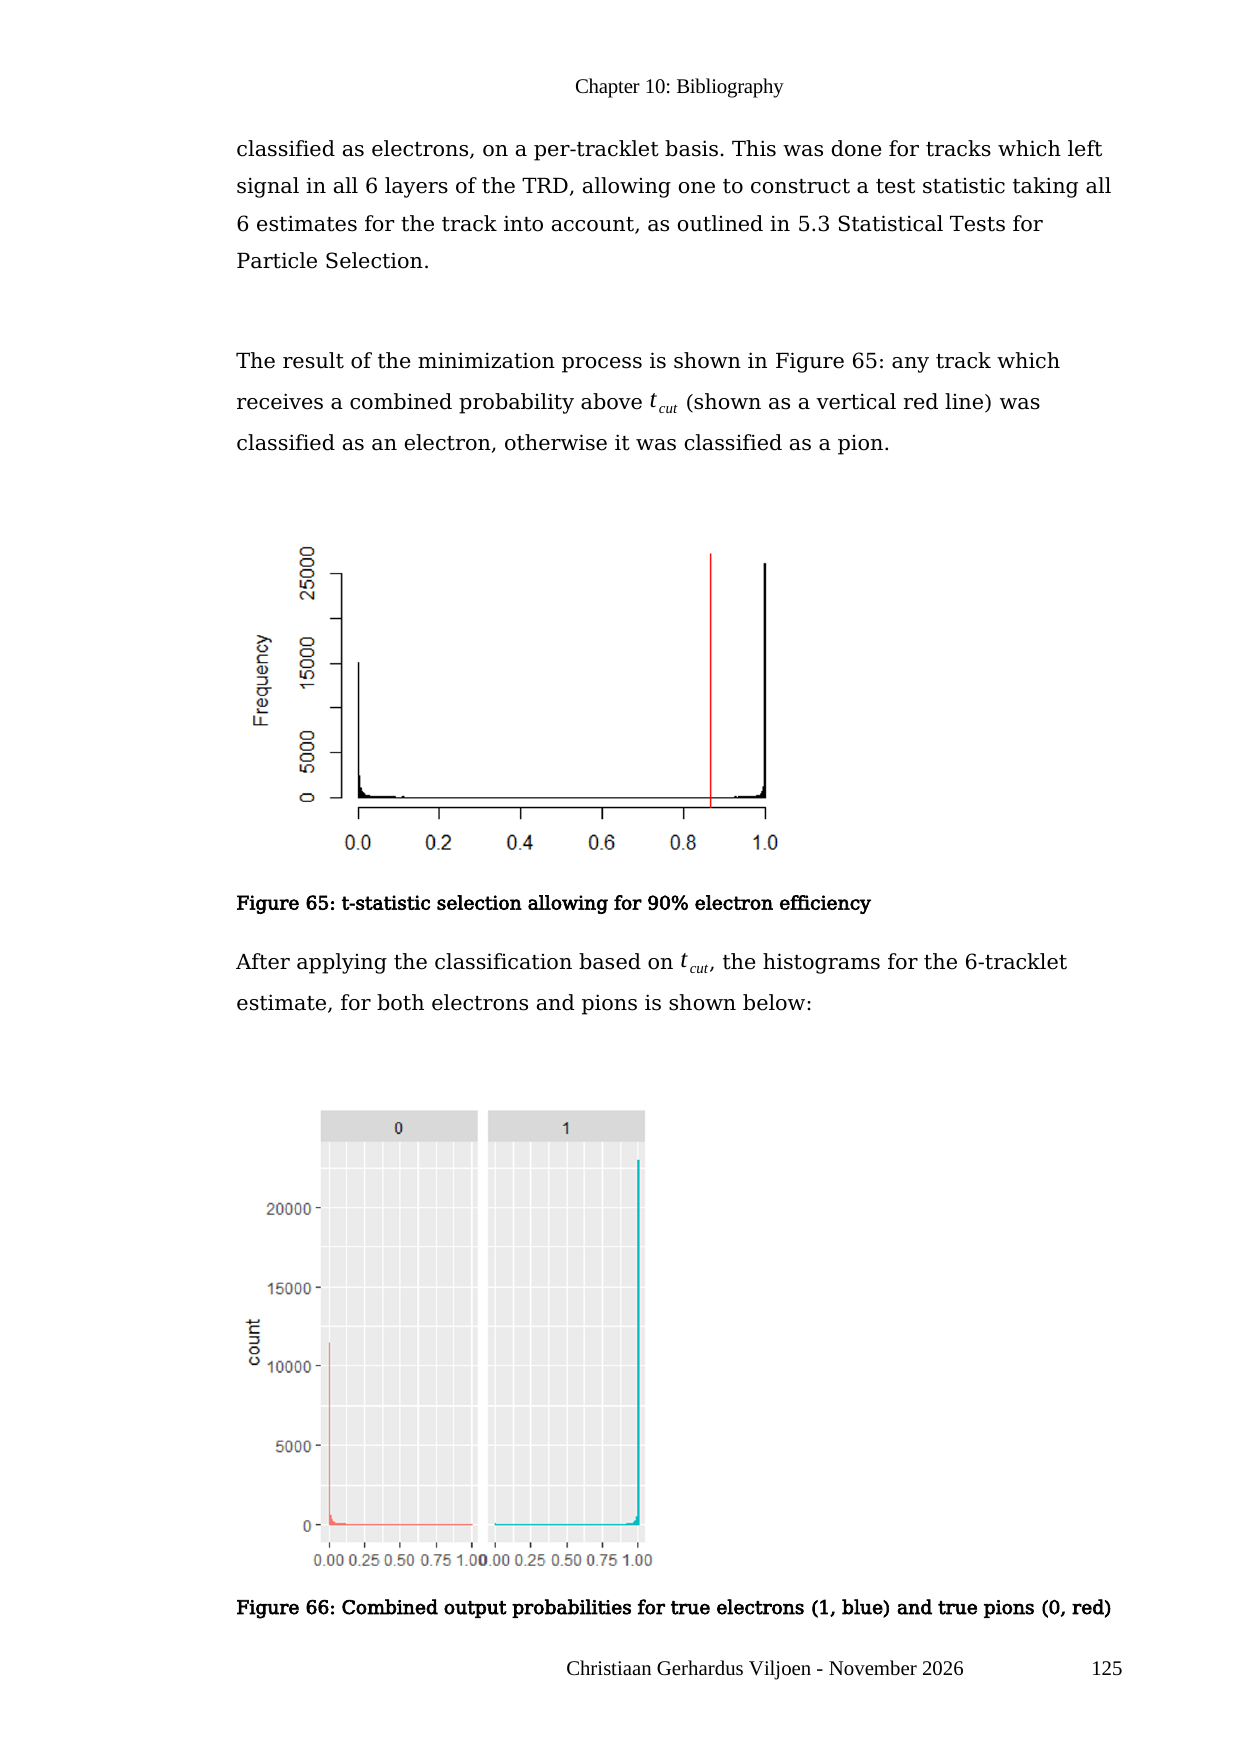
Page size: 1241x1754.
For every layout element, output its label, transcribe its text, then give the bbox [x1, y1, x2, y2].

picture [236, 1089, 671, 1571]
text After applying the classification based on , the histograms for the 6-tracklet estimate, for both electrons and pions is shown below: [236, 945, 1122, 1014]
picture [236, 529, 822, 866]
